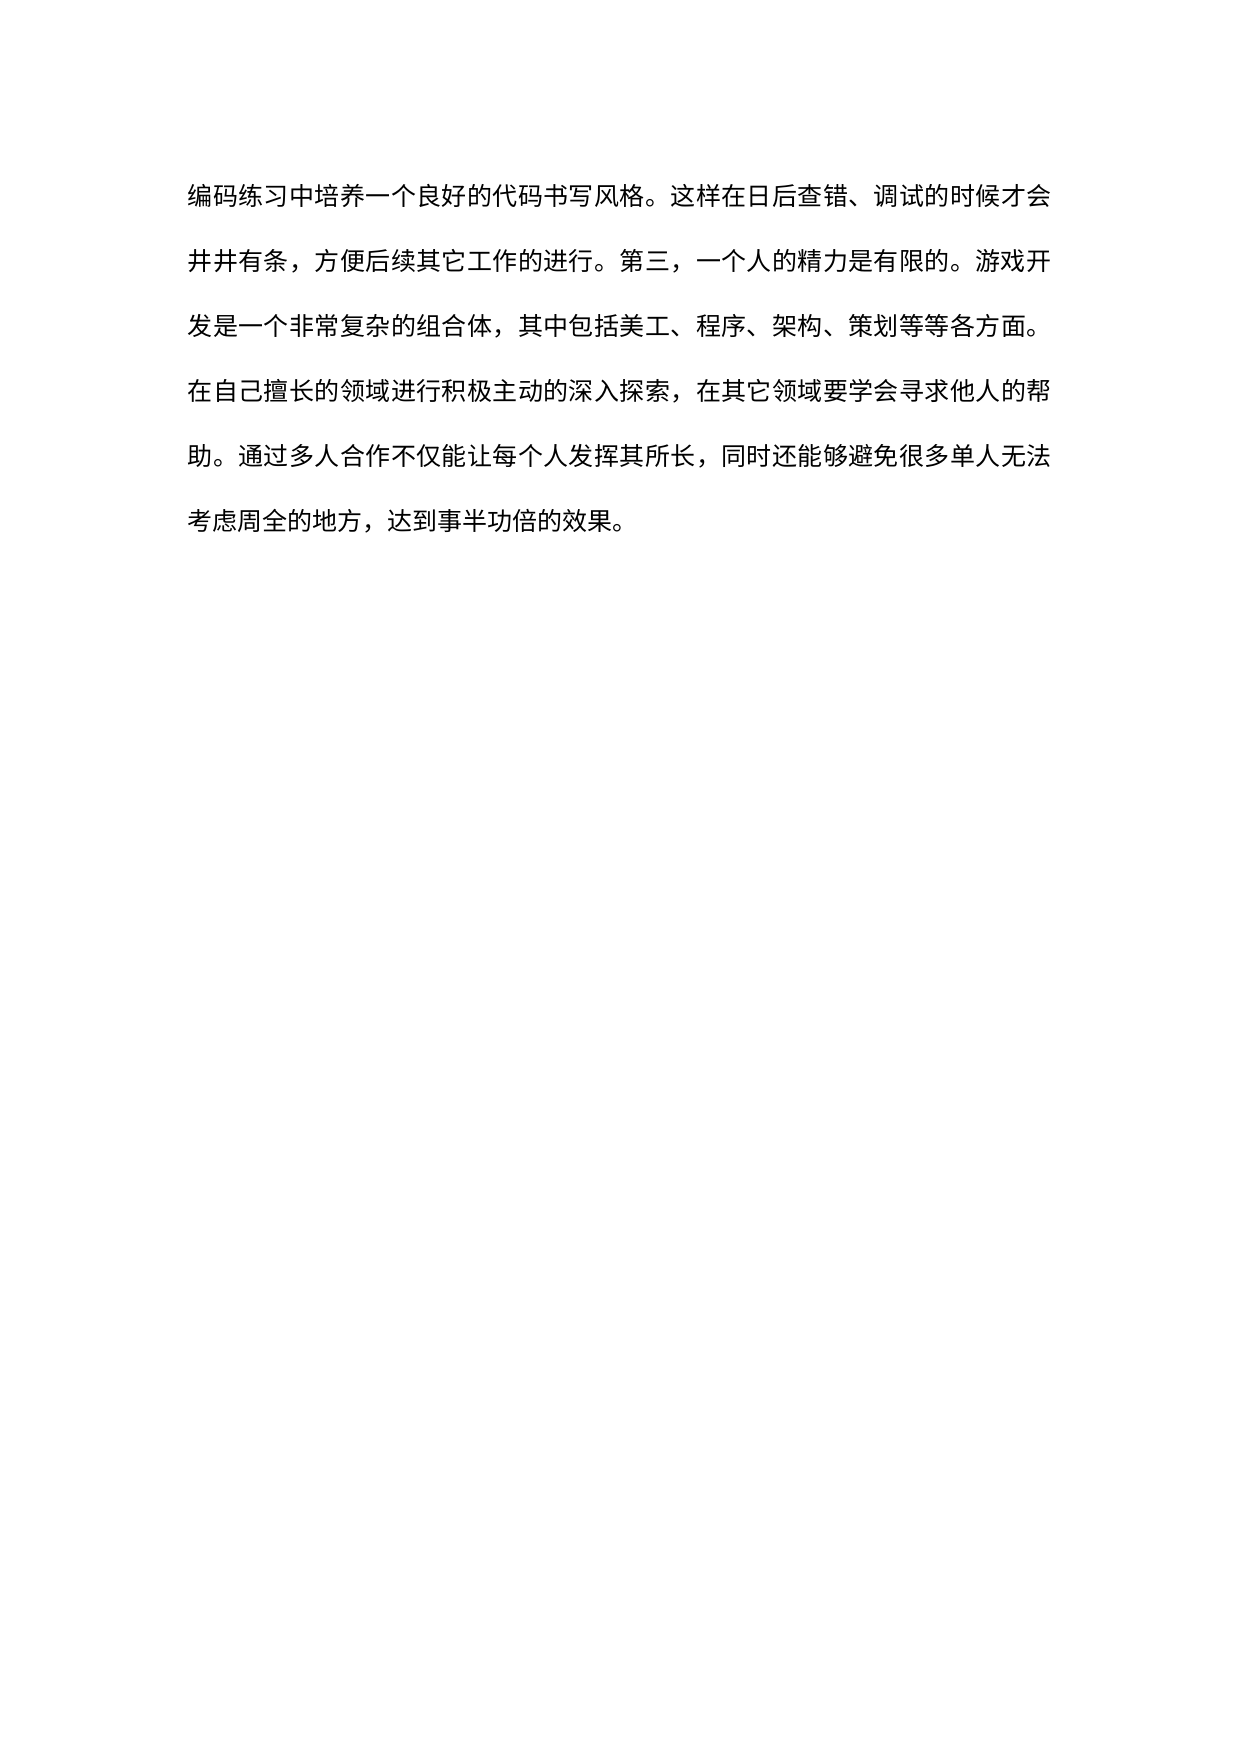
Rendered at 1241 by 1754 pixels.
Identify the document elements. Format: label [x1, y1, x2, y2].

text [187, 162, 1053, 552]
